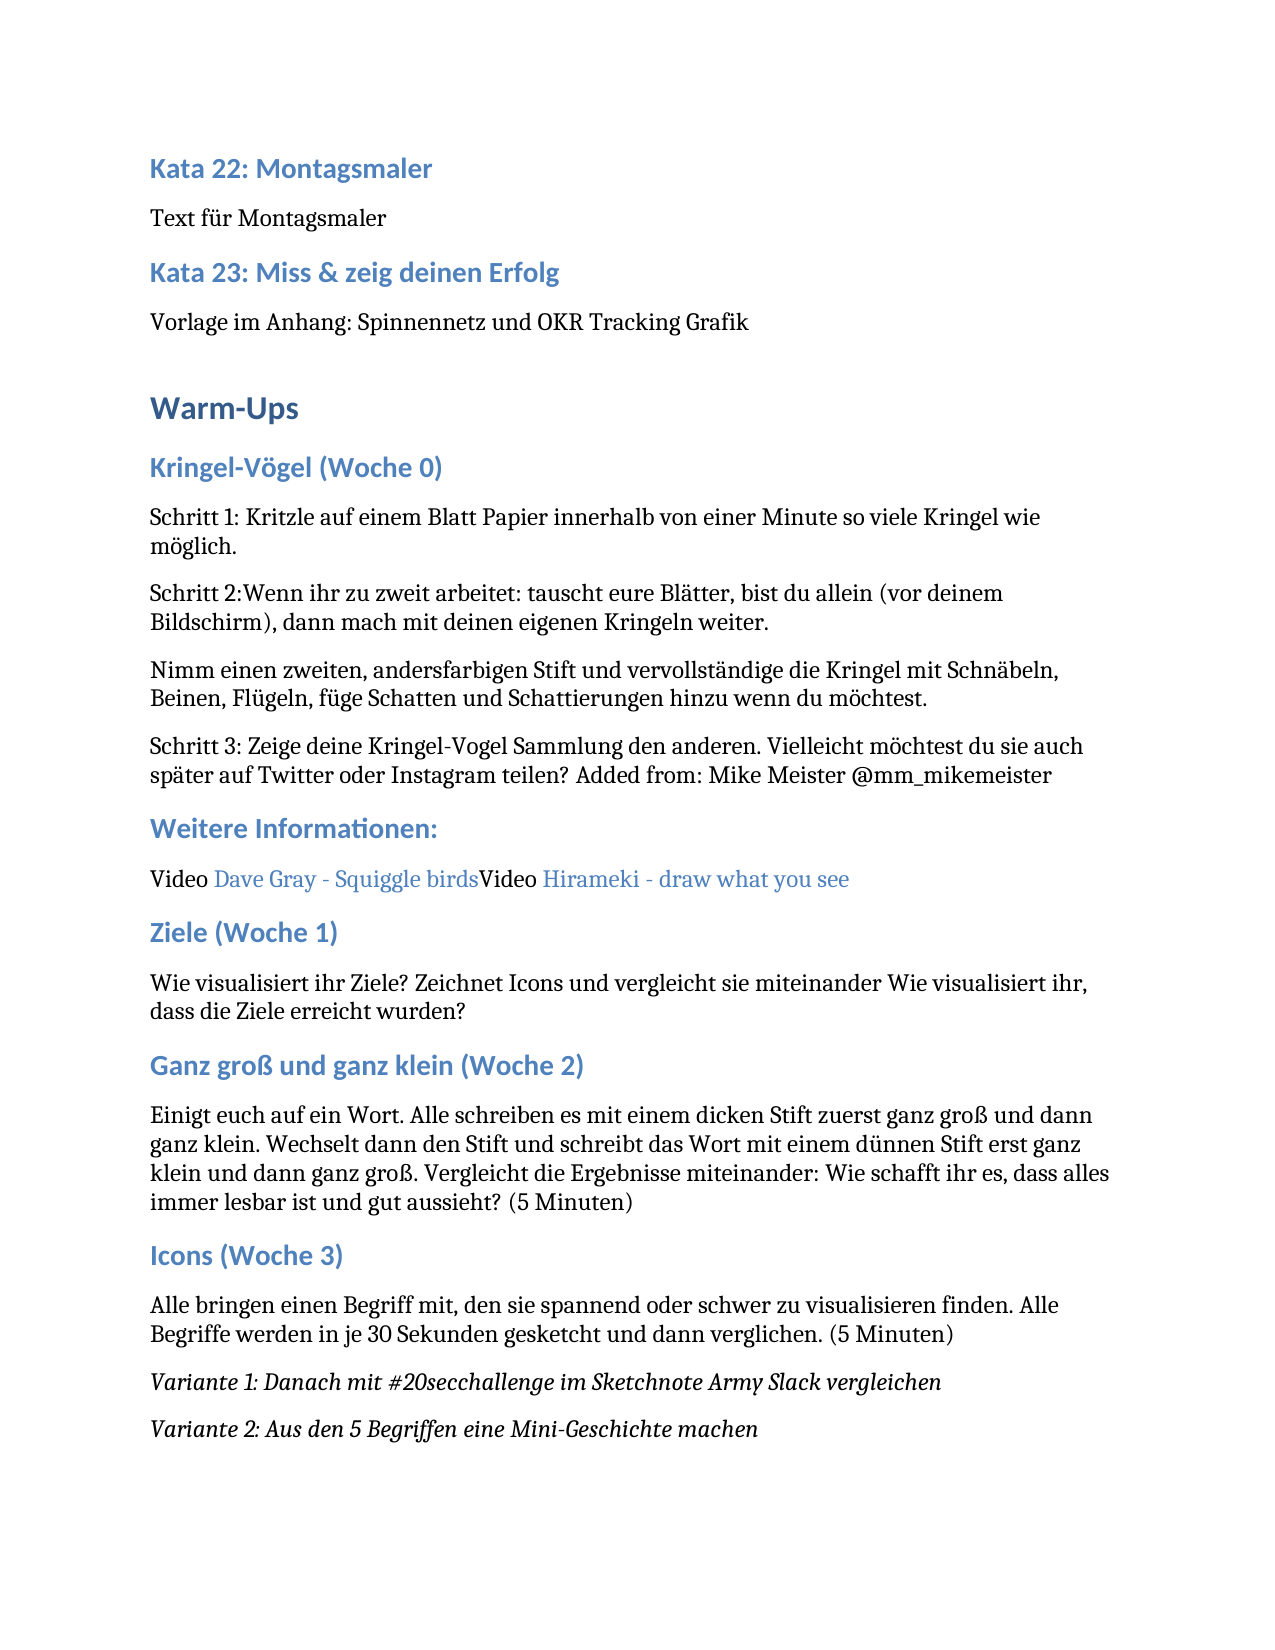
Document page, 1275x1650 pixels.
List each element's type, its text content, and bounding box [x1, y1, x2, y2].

text Einigt euch auf ein Wort. Alle schreiben es mit einem dicken Stift zuerst ganz groß und dann ganz klein. Wechselt dann den Stift und schreibt das Wort mit einem dünnen Stift erst ganz klein und dann ganz groß. Vergleicht die Ergebnisse miteinander: Wie schafft ihr es, dass alles immer lesbar ist und gut aussieht? (5 Minuten) [150, 1101, 1125, 1216]
subtitle Warm-Ups [150, 387, 1125, 428]
text Variante 1: Danach mit #20secchallenge im Sketchnote Army Slack vergleichen [150, 1368, 1125, 1396]
text Nimm einen zweiten, andersfarbigen Stift und vervollständige die Kringel mit Schnäbeln, Beinen, Flügeln, füge Schatten und Schattierungen hinzu wenn du möchtest. [150, 656, 1125, 713]
subtitle Icons (Woche 3) [150, 1237, 1125, 1273]
text Schritt 3: Zeige deine Kringel-Vogel Sammlung den anderen. Vielleicht möchtest du sie auch später auf Twitter oder Instagram teilen? Added from: Mike Meister @mm_mikemeister [150, 732, 1125, 789]
text Video Dave Gray - Squiggle birdsVideo Hirameki - draw what you see [150, 864, 1125, 893]
text Wie visualisiert ihr Ziele? Zeichnet Icons und vergleicht sie miteinander Wie visualisiert ihr, dass die Ziele erreicht wurden? [150, 968, 1125, 1026]
subtitle Kata 22: Montagsmaler [150, 150, 1125, 186]
text Schritt 2:Wenn ihr zu zweit arbeitet: tauscht eure Blätter, bist du allein (vor deinem Bildschirm), dann mach mit deinen eigenen Kringeln weiter. [150, 579, 1125, 637]
subtitle Ganz groß und ganz klein (Woche 2) [150, 1047, 1125, 1082]
text Vorlage im Anhang: Spinnennetz und OKR Tracking Grafik [150, 308, 1125, 337]
subtitle Kringel-Vögel (Woche 0) [150, 449, 1125, 484]
text Text für Montagsmaler [150, 204, 1125, 233]
text Schritt 1: Kritzle auf einem Blatt Papier innerhalb von einer Minute so viele Kringel wie möglich. [150, 503, 1125, 561]
text Alle bringen einen Begriff mit, den sie spannend oder schwer zu visualisieren finden. Alle Begriffe werden in je 30 Sekunden gesketcht und dann verglichen. (5 Minuten) [150, 1291, 1125, 1349]
subtitle Weitere Informationen: [150, 810, 1125, 846]
text Variante 2: Aus den 5 Begriffen eine Mini-Geschichte machen [150, 1415, 1125, 1444]
subtitle Ziele (Woche 1) [150, 914, 1125, 950]
subtitle Kata 23: Miss & zeig deinen Erfolg [150, 254, 1125, 289]
